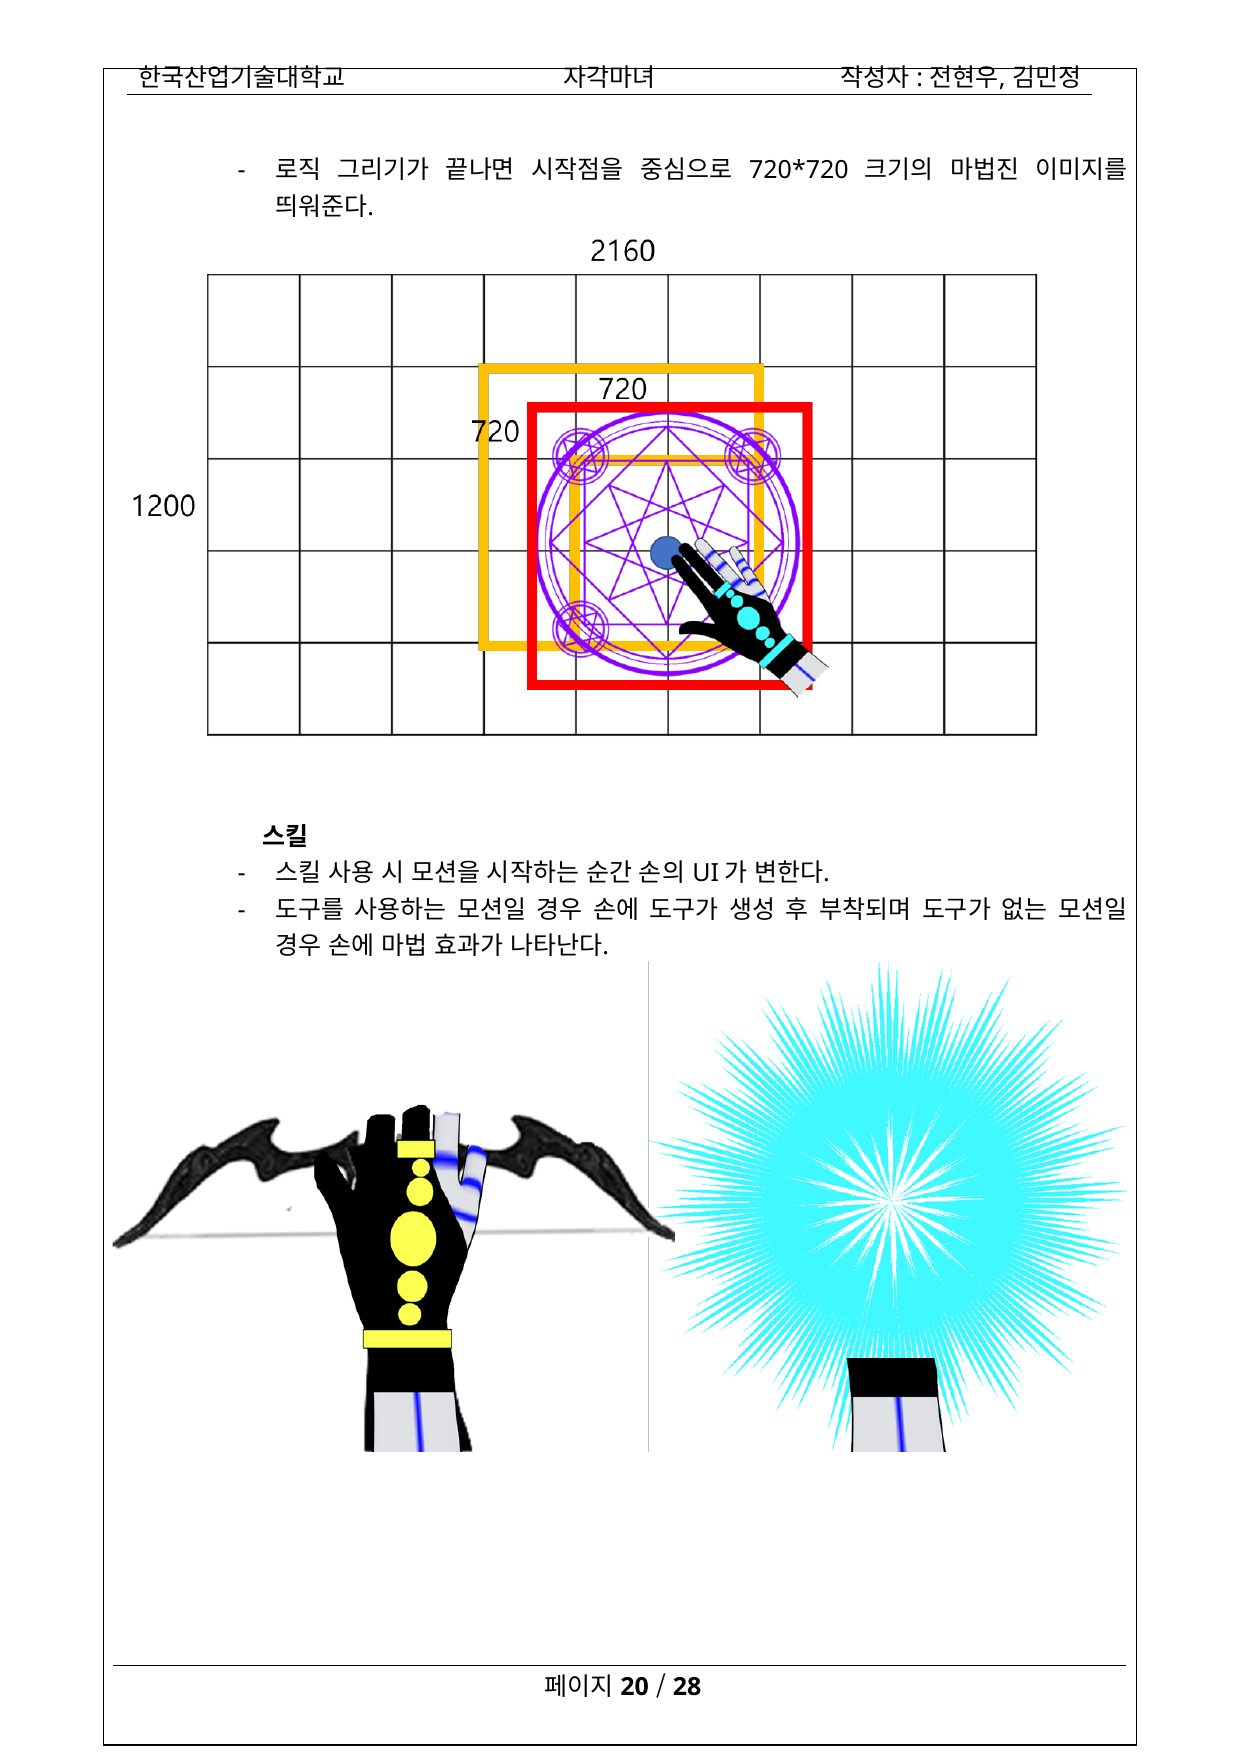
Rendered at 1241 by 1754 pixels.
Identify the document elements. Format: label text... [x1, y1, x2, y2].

picture [112, 222, 1038, 783]
list 스킬 사용 시 모션을 시작하는 순간 손의 UI가 변한다. [237, 853, 1128, 889]
list 로직 그리기가 끝나면 시작점을 중심으로 720*720 크기의 마법진 이미지를 띄워준다. [237, 150, 1128, 222]
list 도구를 사용하는 모션일 경우 손에 도구가 생성 후 부착되며 도구가 없는 모션일 경우 손에 마법 효과가 나타난다. [237, 889, 1128, 961]
subtitle 스킬 [262, 817, 1128, 853]
picture [112, 961, 1128, 1452]
